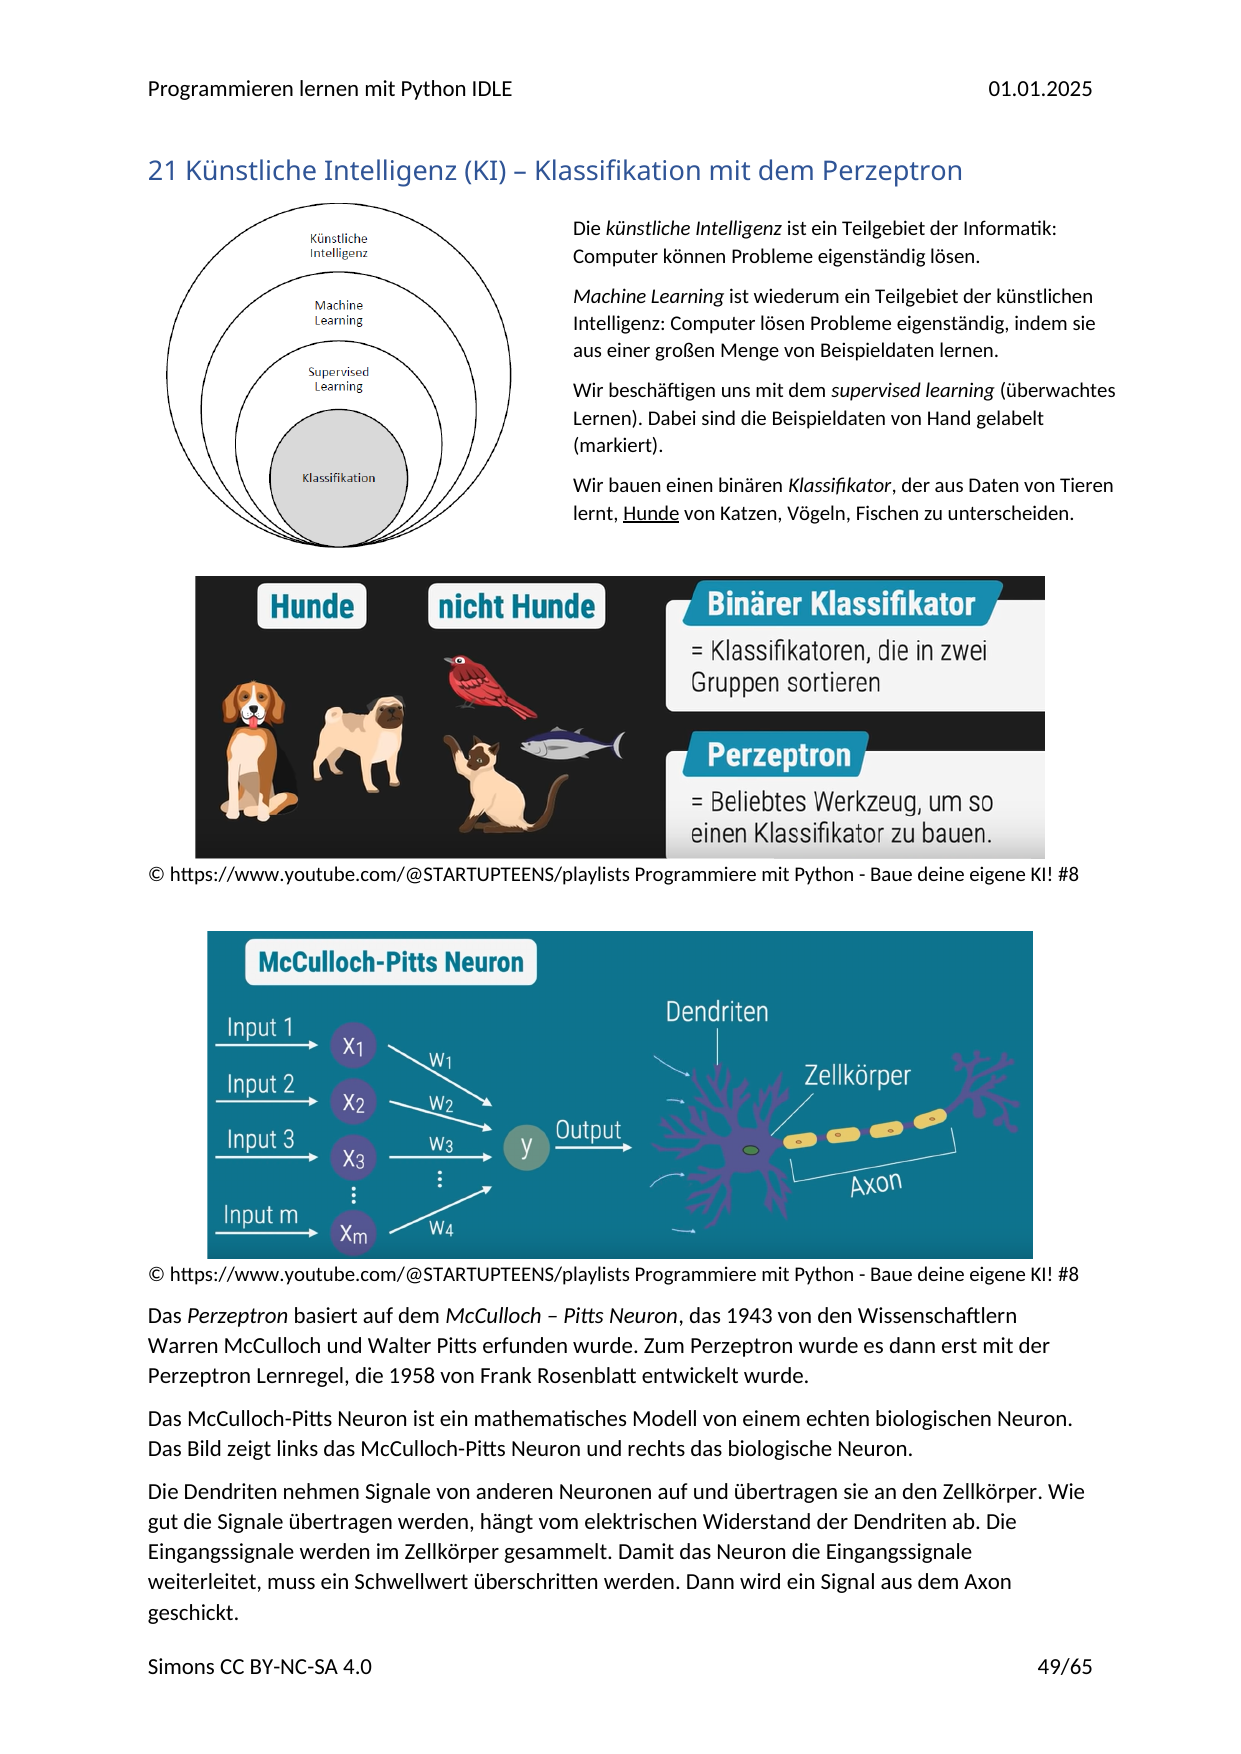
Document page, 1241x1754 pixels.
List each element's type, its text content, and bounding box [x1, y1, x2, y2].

subtitle Künstliche Intelligenz (KI) – Klassifikation mit dem Perzeptron [148, 152, 1092, 189]
text © https://www.youtube.com/@STARTUPTEENS/playlists Programmiere mit Python - Baue deine eigene KI! #8 [148, 861, 1092, 887]
text Die Dendriten nehmen Signale von anderen Neuronen auf und übertragen sie an den Zellkörper. Wie gut die Signale übertragen werden, hängt vom elektrischen Widerstand der Dendriten ab. Die Eingangssignale werden im Zellkörper gesammelt. Damit das Neuron die Eingangssignale weiterleitet, muss ein Schwellwert überschritten werden. Dann wird ein Signal aus dem Axon geschickt. [148, 1477, 1092, 1626]
picture [195, 576, 1045, 859]
text Das McCulloch-Pitts Neuron ist ein mathematisches Modell von einem echten biologischen Neuron. Das Bild zeigt links das McCulloch-Pitts Neuron und rechts das biologische Neuron. [148, 1404, 1092, 1462]
text © https://www.youtube.com/@STARTUPTEENS/playlists Programmiere mit Python - Baue deine eigene KI! #8 [148, 1261, 1092, 1286]
picture [147, 191, 530, 550]
text Das Perzeptron basiert auf dem McCulloch – Pitts Neuron, das 1943 von den Wissenschaftlern Warren McCulloch und Walter Pitts erfunden wurde. Zum Perzeptron wurde es dann erst mit der Perzeptron Lernregel, die 1958 von Frank Rosenblatt entwickelt wurde. [148, 1301, 1092, 1389]
picture [207, 931, 1033, 1259]
